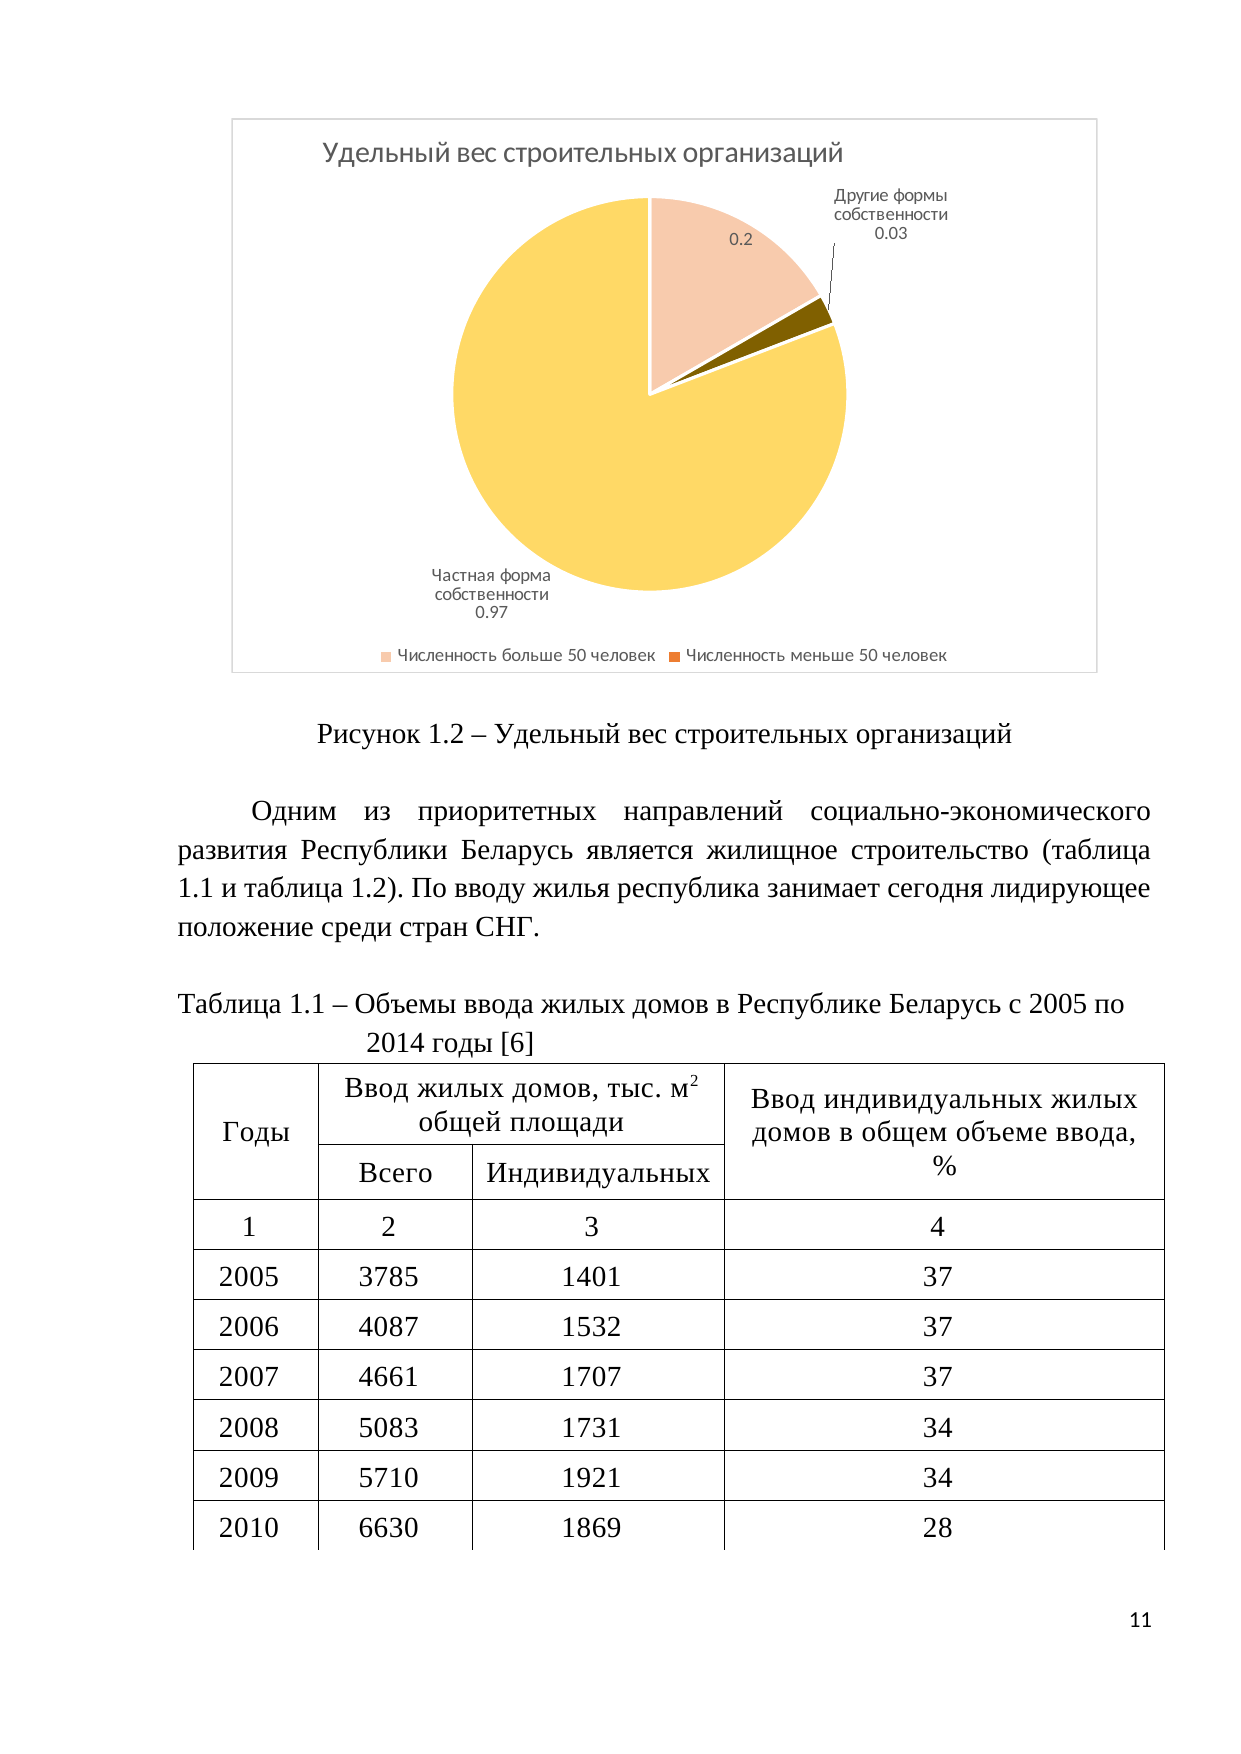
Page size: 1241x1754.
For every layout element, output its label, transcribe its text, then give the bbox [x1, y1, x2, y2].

table_cell 1 [194, 1200, 318, 1249]
table_cell 1707 [473, 1350, 724, 1399]
table_cell Индивидуальных [473, 1145, 724, 1198]
text Одним из приоритетных направлений социально-экономического развития Республики Беларусь является жилищное строительство (таблица 1.1 и таблица 1.2). По вводу жилья республика занимает сегодня лидирующее положение среди стран СНГ. [177, 793, 1152, 943]
text Рисунок 1.2 – Удельный вес строительных организаций [177, 716, 1152, 750]
table_cell 3785 [319, 1250, 472, 1299]
table_cell 37 [725, 1250, 1164, 1299]
table_cell 4087 [319, 1300, 472, 1349]
table_header Ввод жилых домов, тыс. м2 общей площади [319, 1064, 724, 1144]
table_cell 28 [725, 1501, 1164, 1550]
table_cell 2009 [194, 1451, 318, 1500]
table_cell 5083 [319, 1400, 472, 1449]
table_cell 1731 [473, 1400, 724, 1449]
table_cell 1401 [473, 1250, 724, 1299]
table_header Ввод индивидуальных жилых домов в общем объеме ввода, % [725, 1064, 1164, 1198]
table_cell 5710 [319, 1451, 472, 1500]
table_cell 1532 [473, 1300, 724, 1349]
text Таблица 1.1 – Объемы ввода жилых домов в Республике Беларусь с 2005 по 2014 годы [6] [177, 986, 1152, 1058]
table_cell 34 [725, 1400, 1164, 1449]
table_cell 1869 [473, 1501, 724, 1550]
table_cell 2008 [194, 1400, 318, 1449]
table_cell 3 [473, 1200, 724, 1249]
table_cell 2007 [194, 1350, 318, 1399]
table_cell 2 [319, 1200, 472, 1249]
table_header Годы [194, 1064, 318, 1198]
table_cell 1921 [473, 1451, 724, 1500]
table_cell 37 [725, 1300, 1164, 1349]
table_cell 2010 [194, 1501, 318, 1550]
table_cell 34 [725, 1451, 1164, 1500]
table_cell Всего [319, 1145, 472, 1198]
table_cell 4 [725, 1200, 1164, 1249]
table_cell 2006 [194, 1300, 318, 1349]
table_cell 37 [725, 1350, 1164, 1399]
table_cell 4661 [319, 1350, 472, 1399]
table_cell 6630 [319, 1501, 472, 1550]
table_cell 2005 [194, 1250, 318, 1299]
